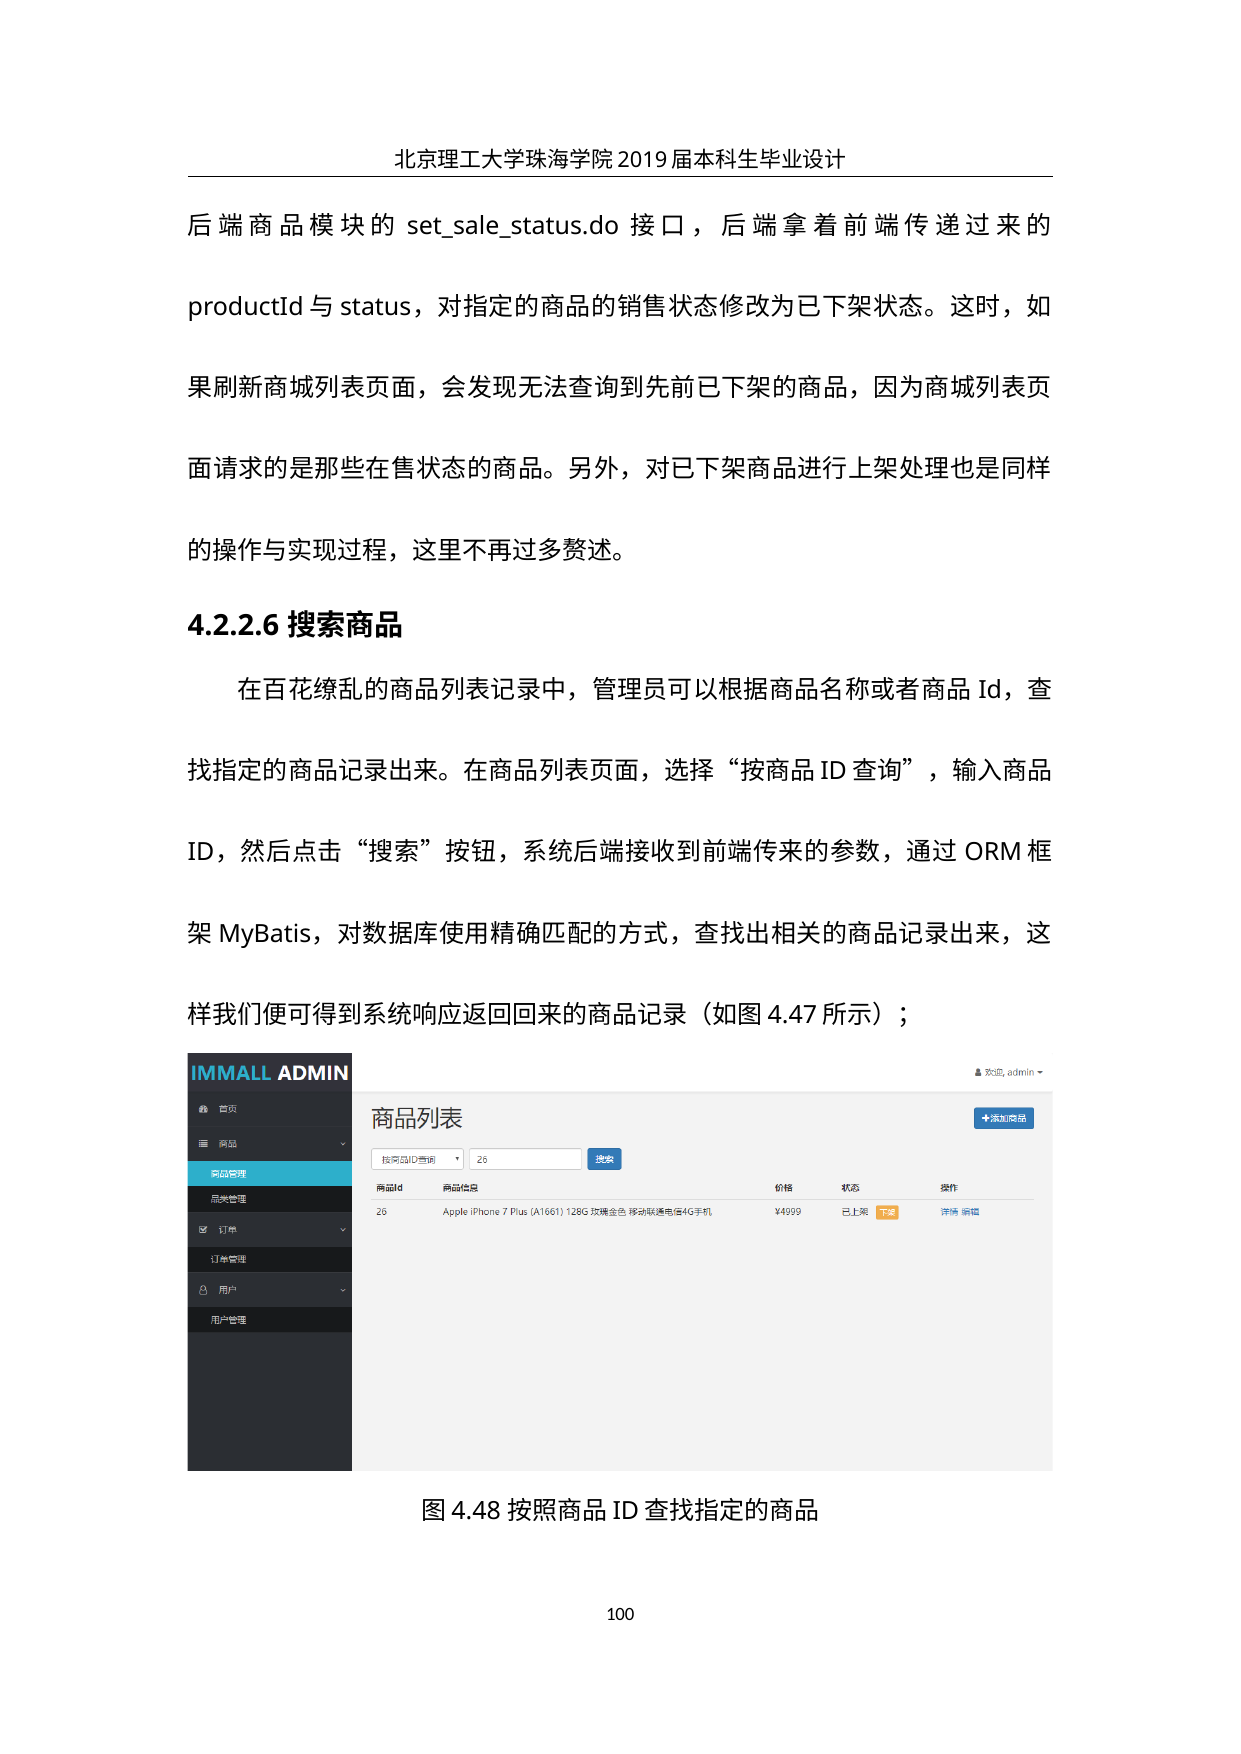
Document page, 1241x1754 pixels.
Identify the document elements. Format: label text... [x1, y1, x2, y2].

text 4.2.2.6 搜索商品 [187, 590, 1053, 655]
picture [187, 1053, 1053, 1471]
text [187, 191, 1053, 581]
text 图4.48 按照商品ID查找指定的商品 [187, 1476, 1053, 1541]
text 在百花缭乱的商品列表记录中，管理员可以根据商品名称或者商品Id，查找指定的商品记录出来。在商品列表页面，选择“按商品ID查询”，输入商品ID，然后点击“搜索”按钮，系统后端接收到前端传来的参数，通过ORM框架MyBatis，对数据库使用精确匹配的方式，查找出相关的商品记录出来，这样我们便可得到系统响应返回回来的商品记录（如图4.47所示）； [187, 655, 1053, 1045]
